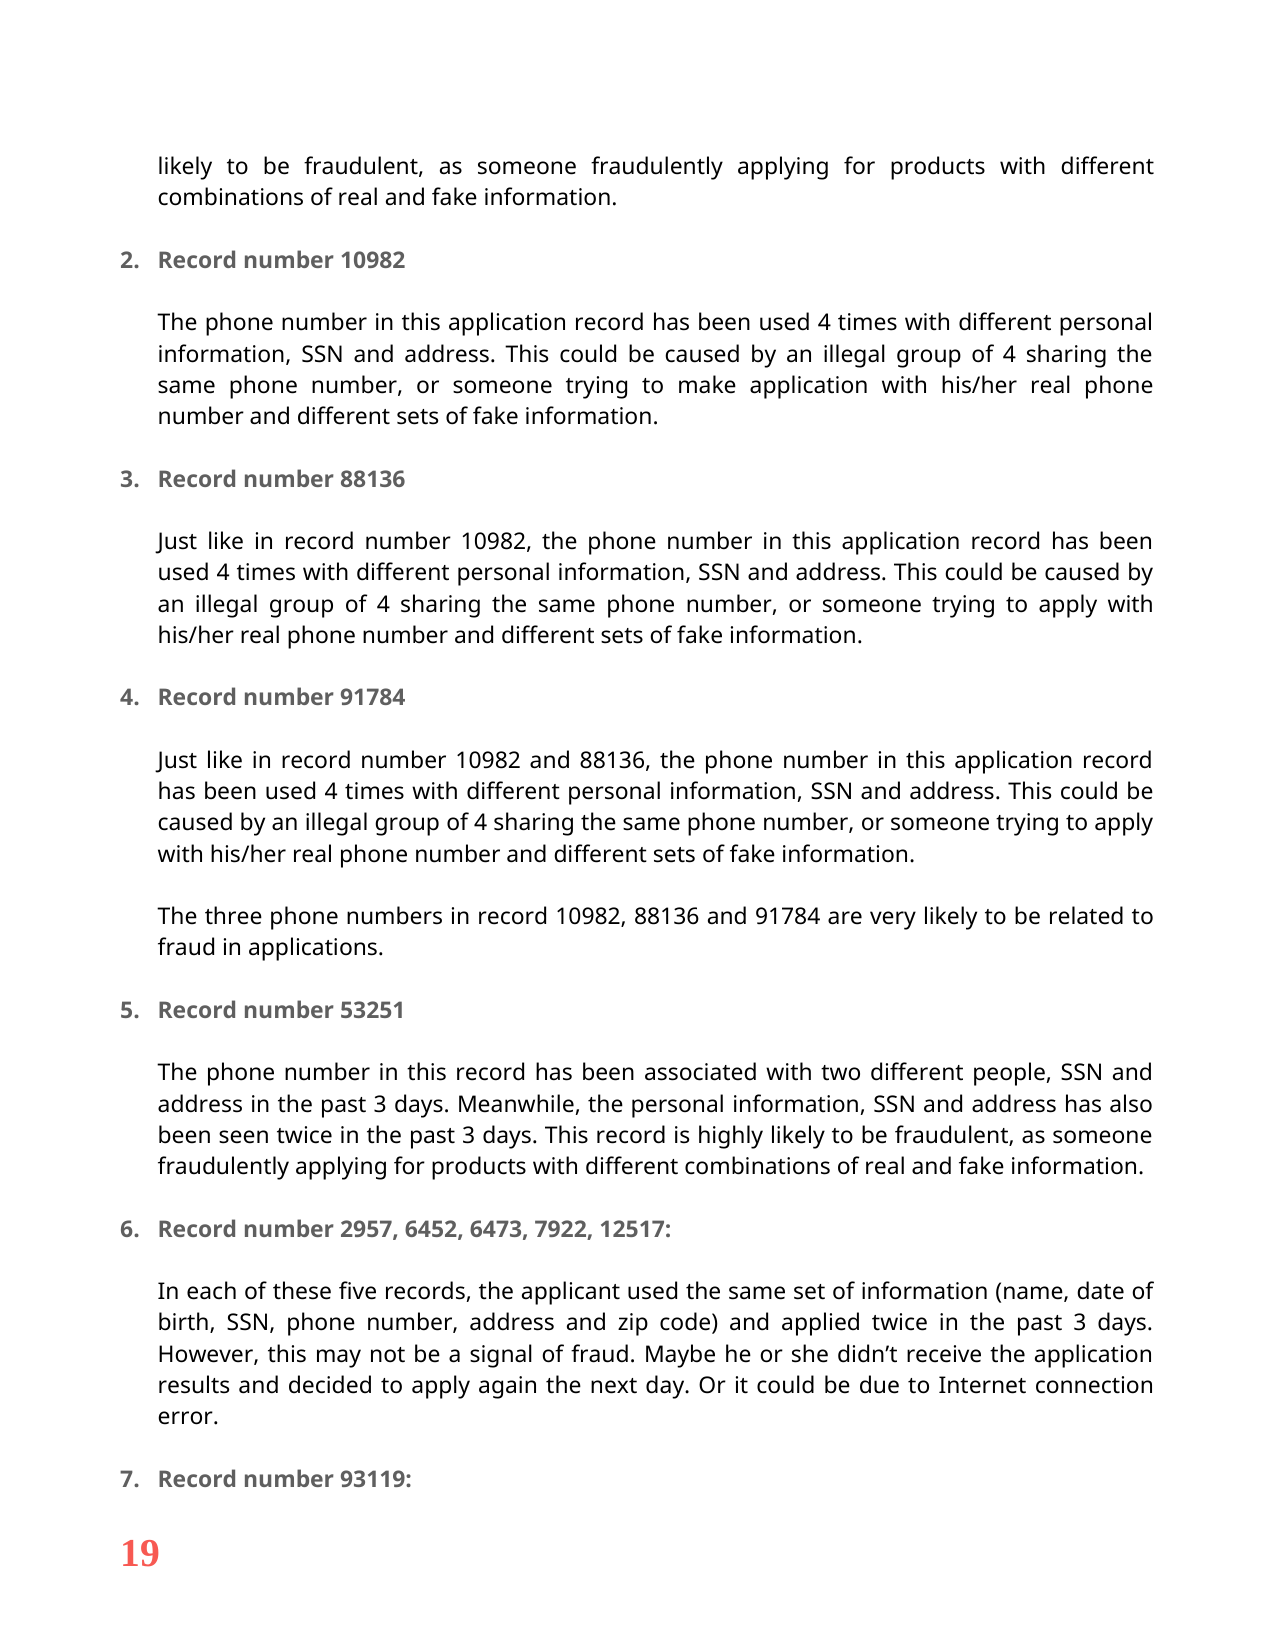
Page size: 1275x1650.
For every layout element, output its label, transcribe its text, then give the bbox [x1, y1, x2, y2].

list Record number 93119: [120, 1462, 1155, 1494]
text In each of these five records, the applicant used the same set of information (name, date of birth, SSN, phone number, address and zip code) and applied twice in the past 3 days. However, this may not be a signal of fraud. Maybe he or she didn’t receive the application results and decided to apply again the next day. Or it could be due to Internet connection error. [157, 1275, 1155, 1431]
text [157, 150, 1155, 212]
list Record number 10982 [120, 244, 1155, 275]
text The phone number in this record has been associated with two different people, SSN and address in the past 3 days. Meanwhile, the personal information, SSN and address has also been seen twice in the past 3 days. This record is highly likely to be fraudulent, as someone fraudulently applying for products with different combinations of real and fake information. [157, 1056, 1155, 1181]
text The phone number in this application record has been used 4 times with different personal information, SSN and address. This could be caused by an illegal group of 4 sharing the same phone number, or someone trying to make application with his/her real phone number and different sets of fake information. [157, 306, 1155, 431]
list Record number 88136 [120, 462, 1155, 494]
list Record number 53251 [120, 994, 1155, 1025]
list Record number 2957, 6452, 6473, 7922, 12517: [120, 1212, 1155, 1244]
text Just like in record number 10982, the phone number in this application record has been used 4 times with different personal information, SSN and address. This could be caused by an illegal group of 4 sharing the same phone number, or someone trying to apply with his/her real phone number and different sets of fake information. [157, 525, 1155, 650]
text Just like in record number 10982 and 88136, the phone number in this application record has been used 4 times with different personal information, SSN and address. This could be caused by an illegal group of 4 sharing the same phone number, or someone trying to apply with his/her real phone number and different sets of fake information. [157, 744, 1155, 869]
text The three phone numbers in record 10982, 88136 and 91784 are very likely to be related to fraud in applications. [157, 900, 1155, 962]
list Record number 91784 [120, 681, 1155, 712]
